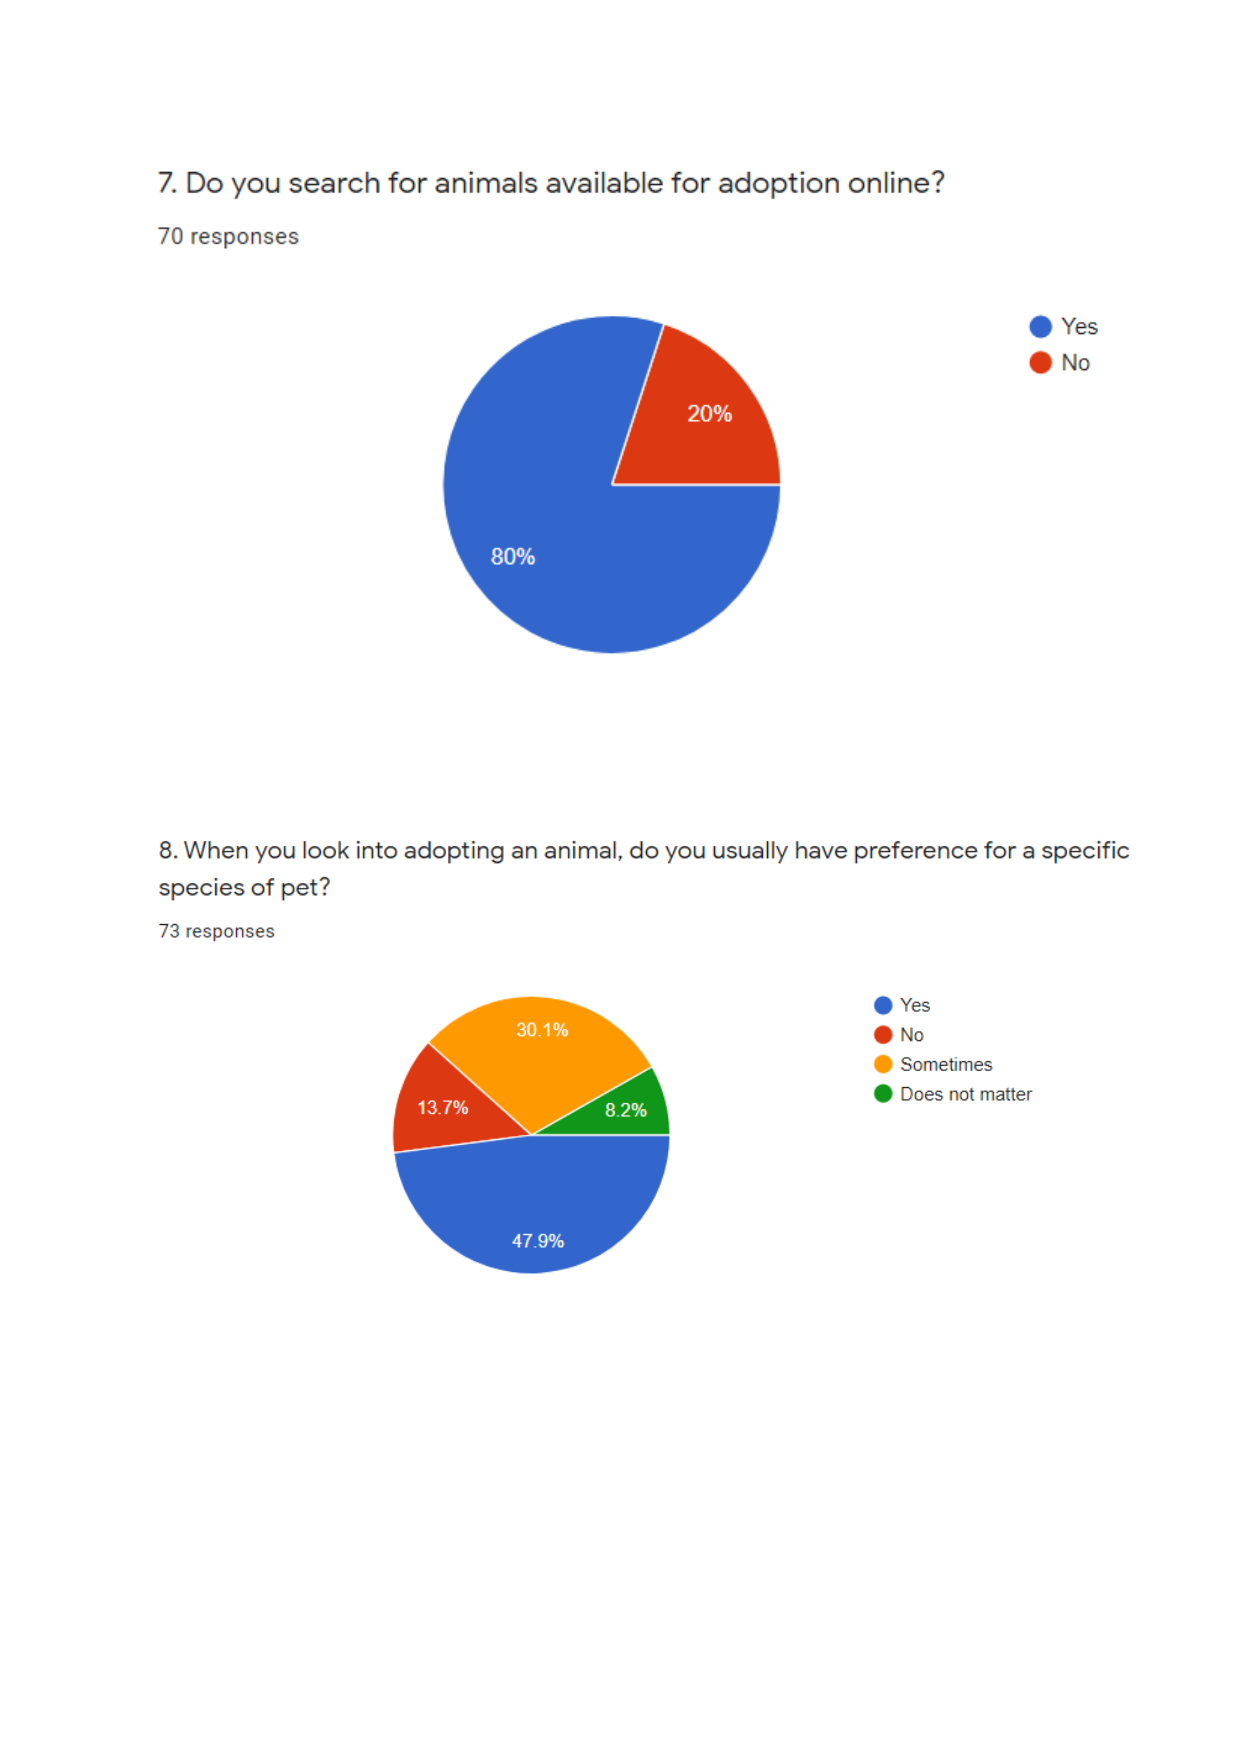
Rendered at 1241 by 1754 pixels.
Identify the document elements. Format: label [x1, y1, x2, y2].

picture [150, 822, 1154, 1282]
picture [150, 150, 1154, 663]
